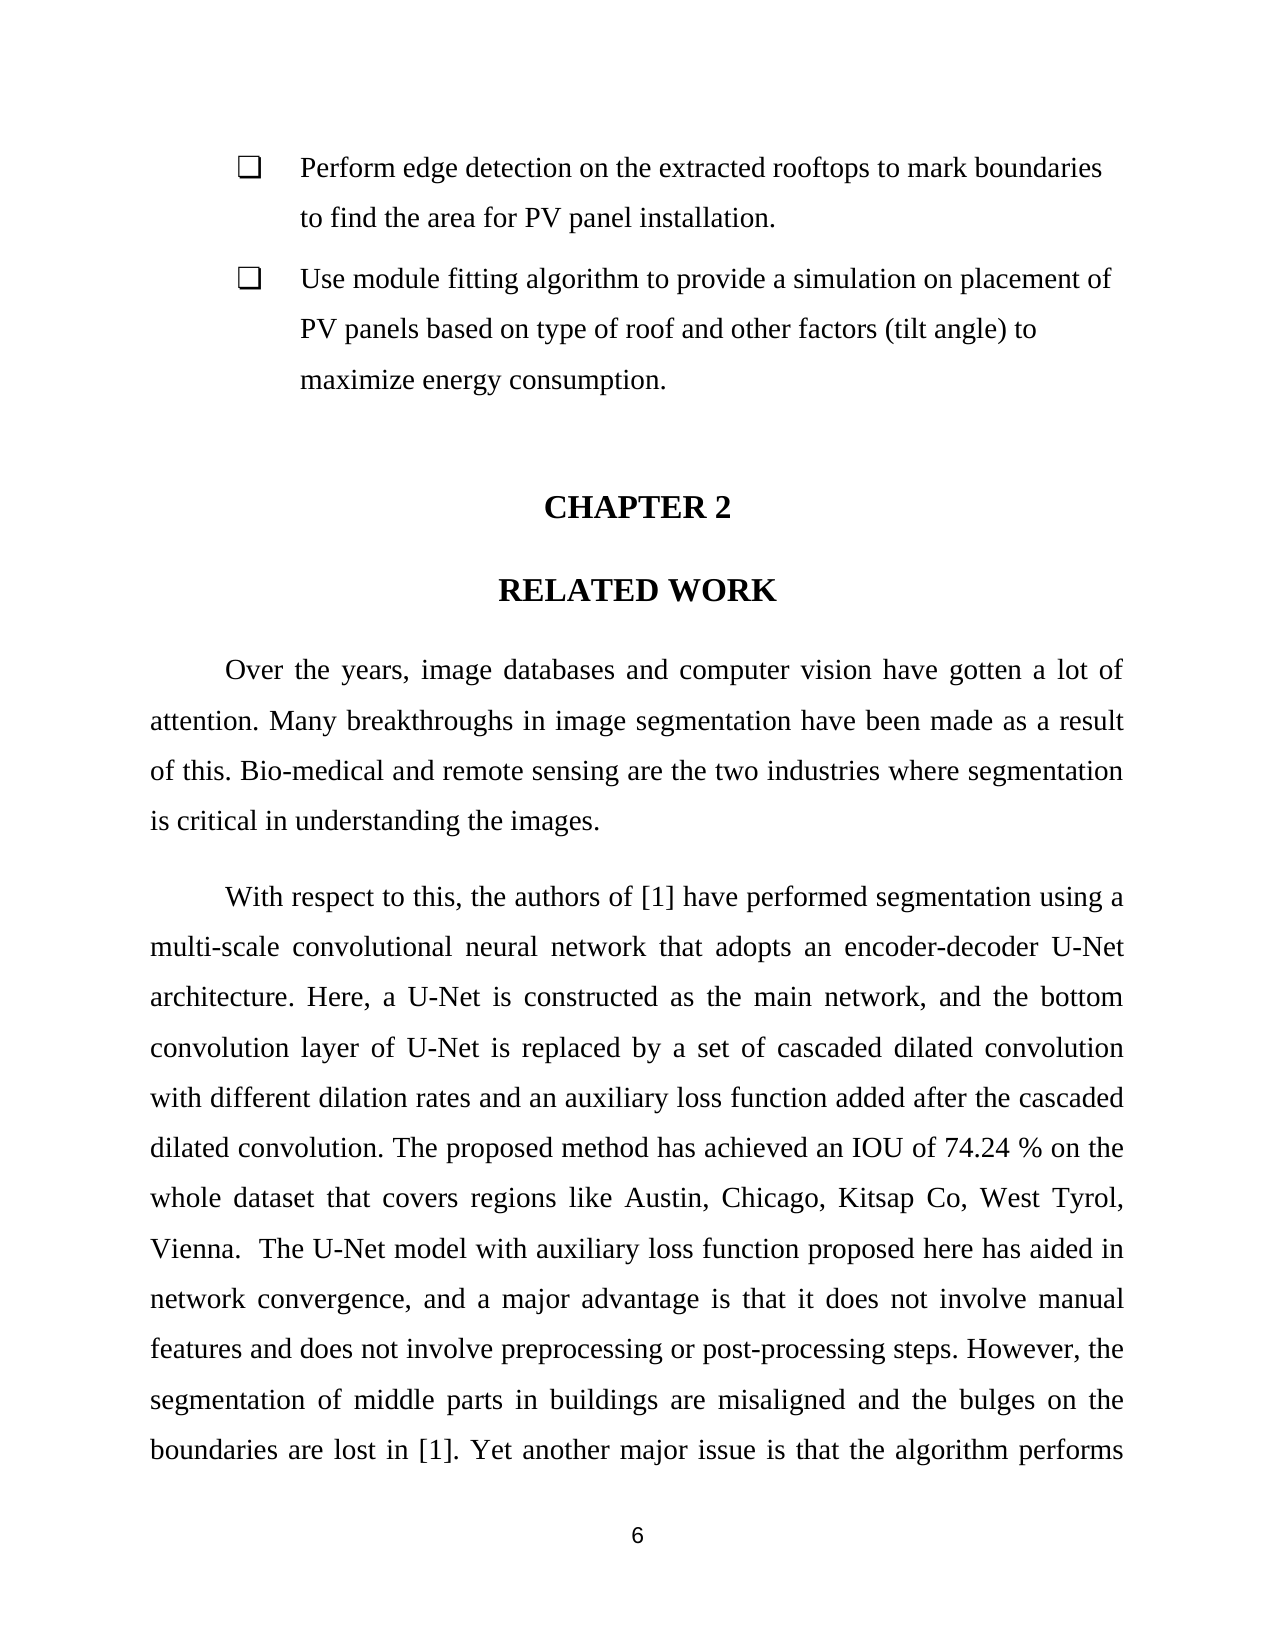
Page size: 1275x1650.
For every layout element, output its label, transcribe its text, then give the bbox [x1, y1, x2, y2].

list Use module fitting algorithm to provide a simulation on placement of PV panels based on type of roof and other factors (tilt angle) to maximize energy consumption. [262, 261, 1125, 395]
text Over the years, image databases and computer vision have gotten a lot of attention. Many breakthroughs in image segmentation have been made as a result of this. Bio-medical and remote sensing are the two industries where segmentation is critical in understanding the images. [150, 652, 1125, 837]
text CHAPTER 2 [150, 487, 1125, 526]
text RELATED WORK [150, 570, 1125, 608]
list Perform edge detection on the extracted rooftops to mark boundaries to find the area for PV panel installation. [262, 150, 1125, 234]
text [150, 879, 1125, 1466]
